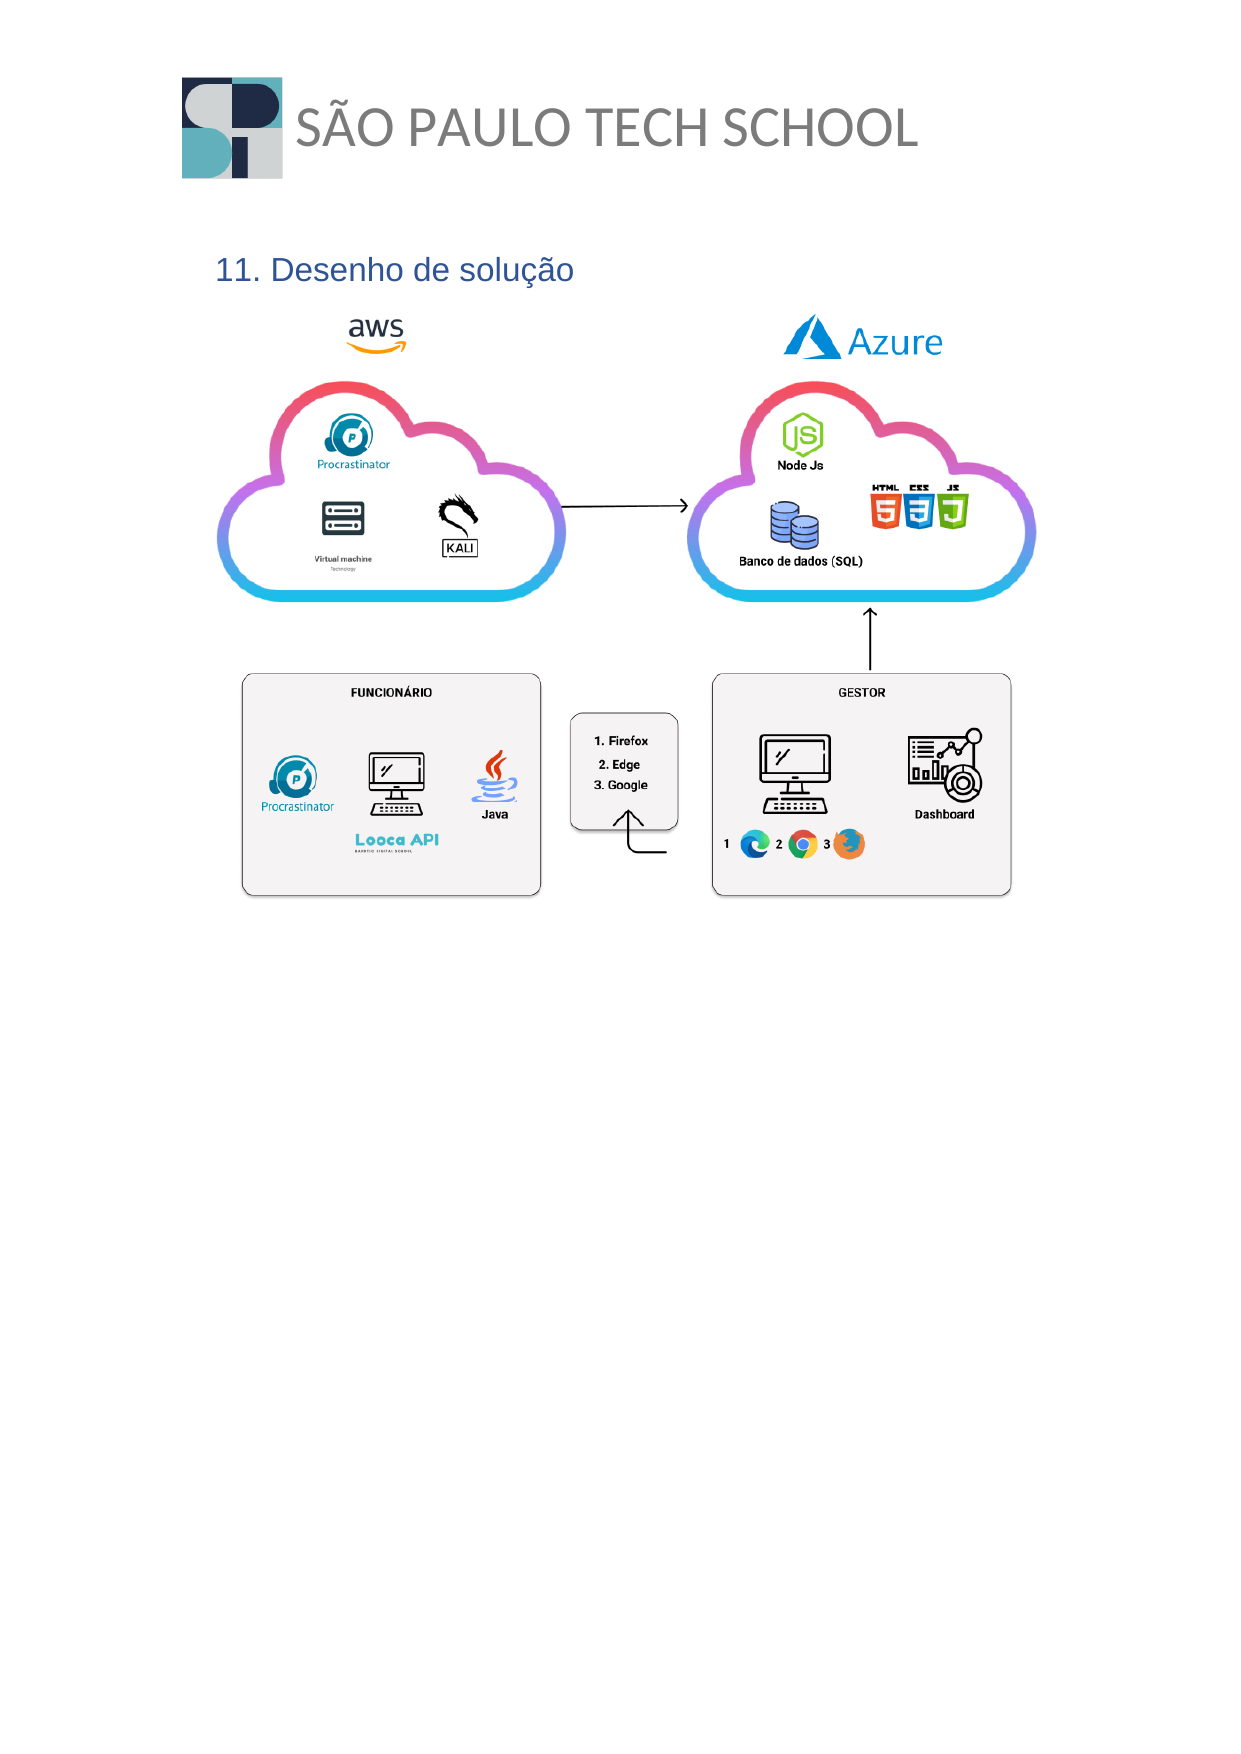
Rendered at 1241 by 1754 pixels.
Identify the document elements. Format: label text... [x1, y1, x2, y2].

picture [177, 73, 288, 180]
picture [177, 291, 1063, 926]
subtitle 11. Desenho de solução [177, 250, 1063, 288]
